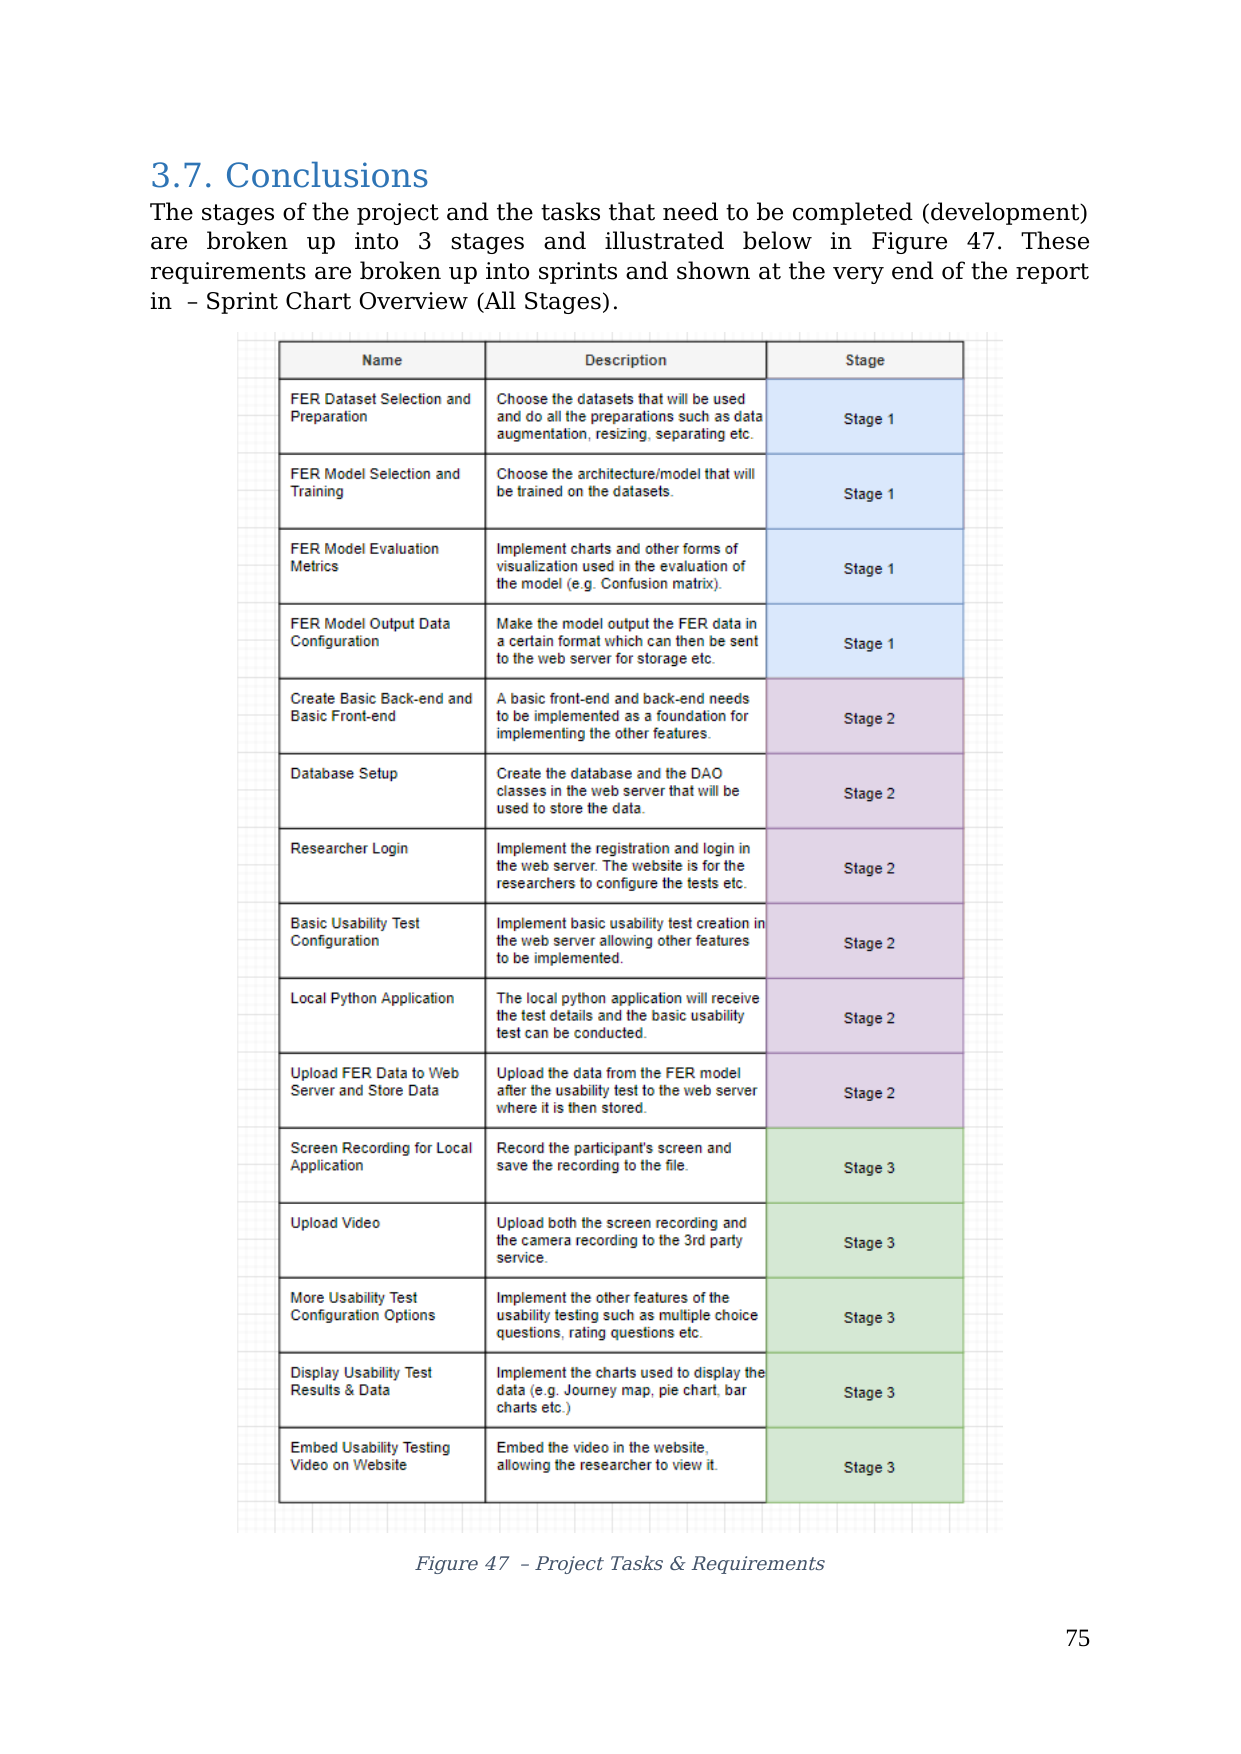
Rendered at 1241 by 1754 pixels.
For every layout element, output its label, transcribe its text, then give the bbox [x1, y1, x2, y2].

text Figure 47 – Project Tasks & Requirements [150, 1552, 1090, 1574]
text The stages of the project and the tasks that need to be completed (development) are broken up into 3 stages and illustrated below in Figure 48. These requirements are broken up into sprints and shown at the very end of the report in – Sprint Chart Overview (All Stages). [150, 197, 1090, 314]
picture [237, 332, 1003, 1533]
subtitle Conclusions [150, 154, 1090, 194]
